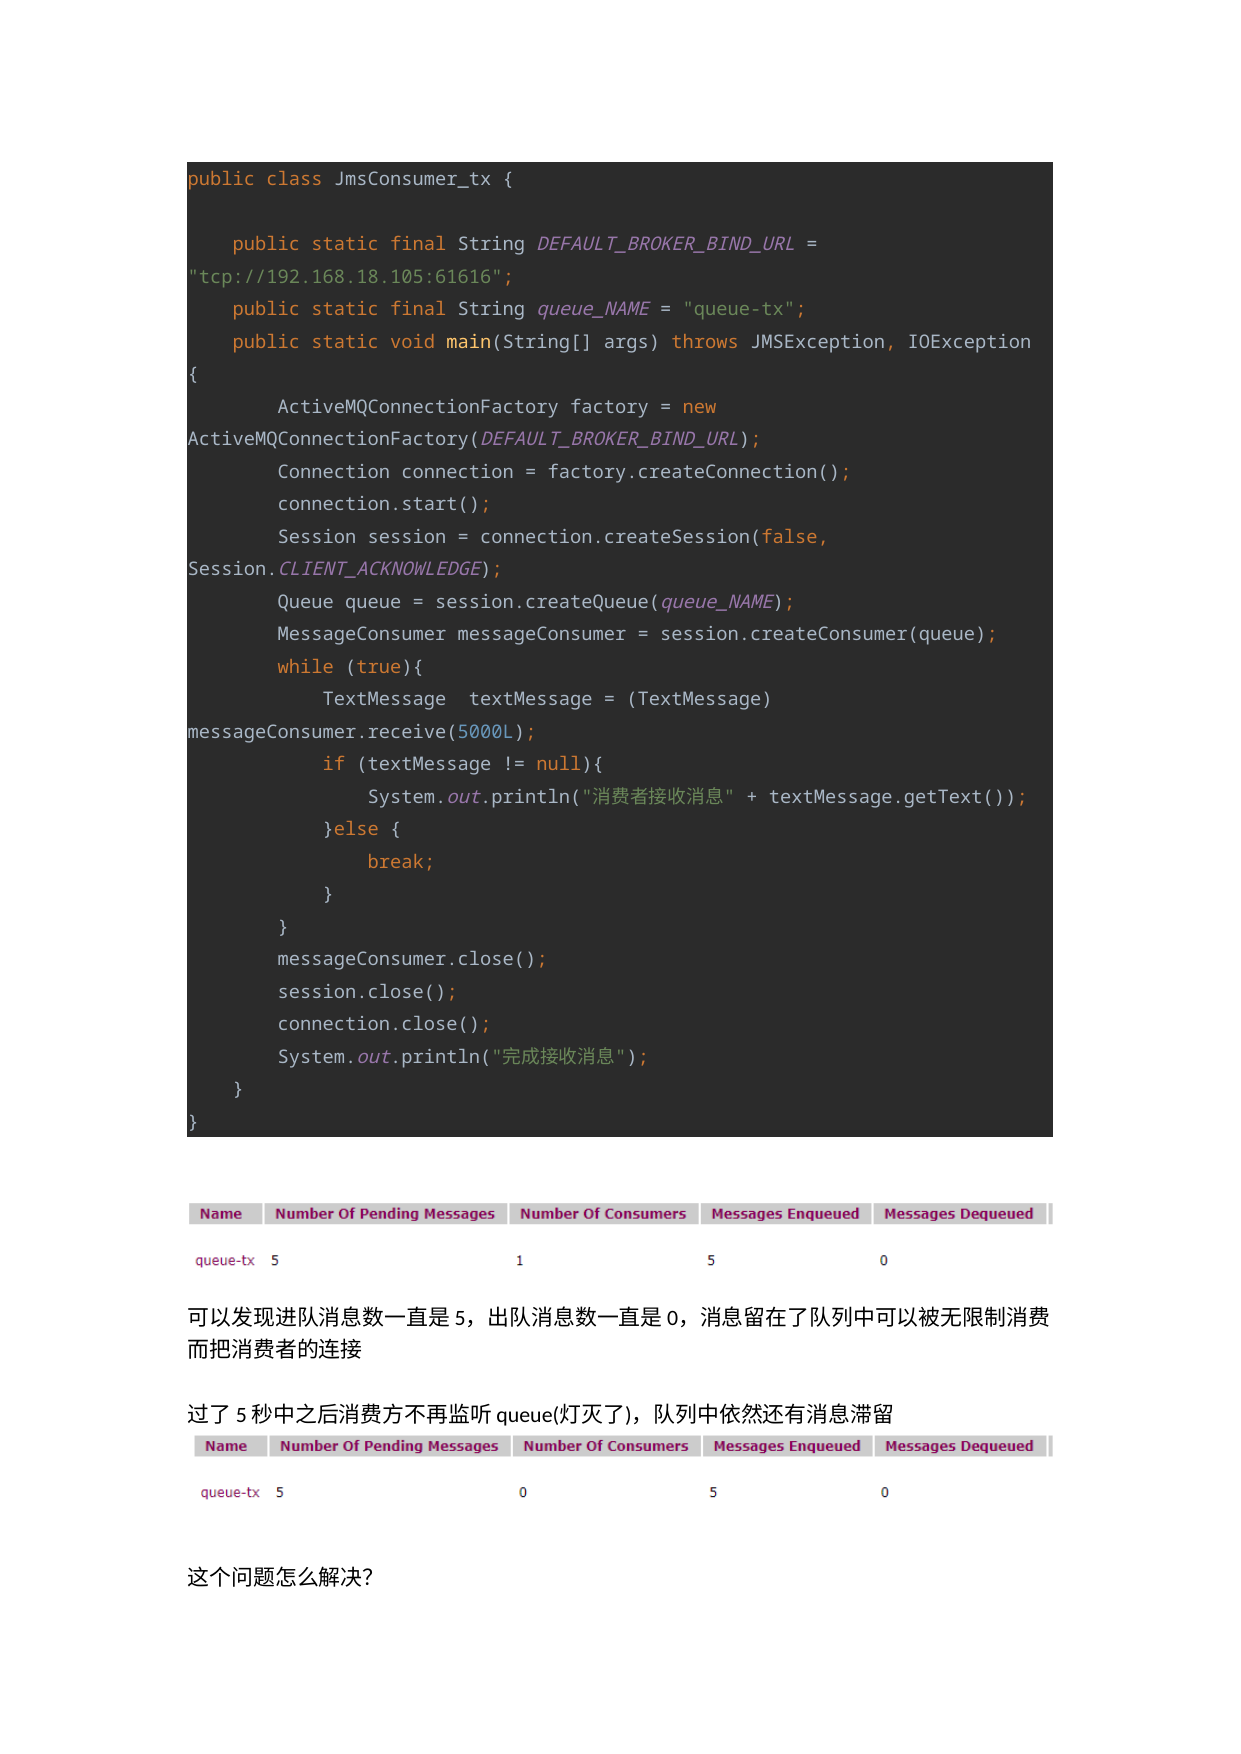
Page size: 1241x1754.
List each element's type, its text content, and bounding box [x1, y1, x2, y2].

text 而把消费者的连接 [187, 1332, 1053, 1364]
text 可以发现进队消息数一直是5，出队消息数一直是0，消息留在了队列中可以被无限制消费 [187, 1299, 1053, 1332]
text public class JmsConsumer_tx { public static final String DEFAULT_BROKER_BIND_URL = "tcp://192.168.18.105:61616"; public static final String queue_NAME = "queue-tx"; public static void main(String[] args) throws JMSException, IOException { ActiveMQConnectionFactory factory = new ActiveMQConnectionFactory(DEFAULT_BROKER_BIND_URL); Connection connection = factory.createConnection(); connection.start(); Session session = connection.createSession(false, Session.CLIENT_ACKNOWLEDGE); Queue queue = session.createQueue(queue_NAME); MessageConsumer messageConsumer = session.createConsumer(queue); while (true){ TextMessage textMessage = (TextMessage) messageConsumer.receive(5000L); if (textMessage != null){ System.out.println("消费者接收消息" + textMessage.getText()); }else { break; } } messageConsumer.close(); session.close(); connection.close(); System.out.println("完成接收消息"); } } [187, 162, 1053, 1137]
text 这个问题怎么解决？ [187, 1559, 1053, 1592]
picture [187, 1429, 1053, 1528]
picture [187, 1202, 1053, 1293]
text 过了5秒中之后消费方不再监听queue(灯灭了)，队列中依然还有消息滞留 [187, 1397, 1053, 1429]
